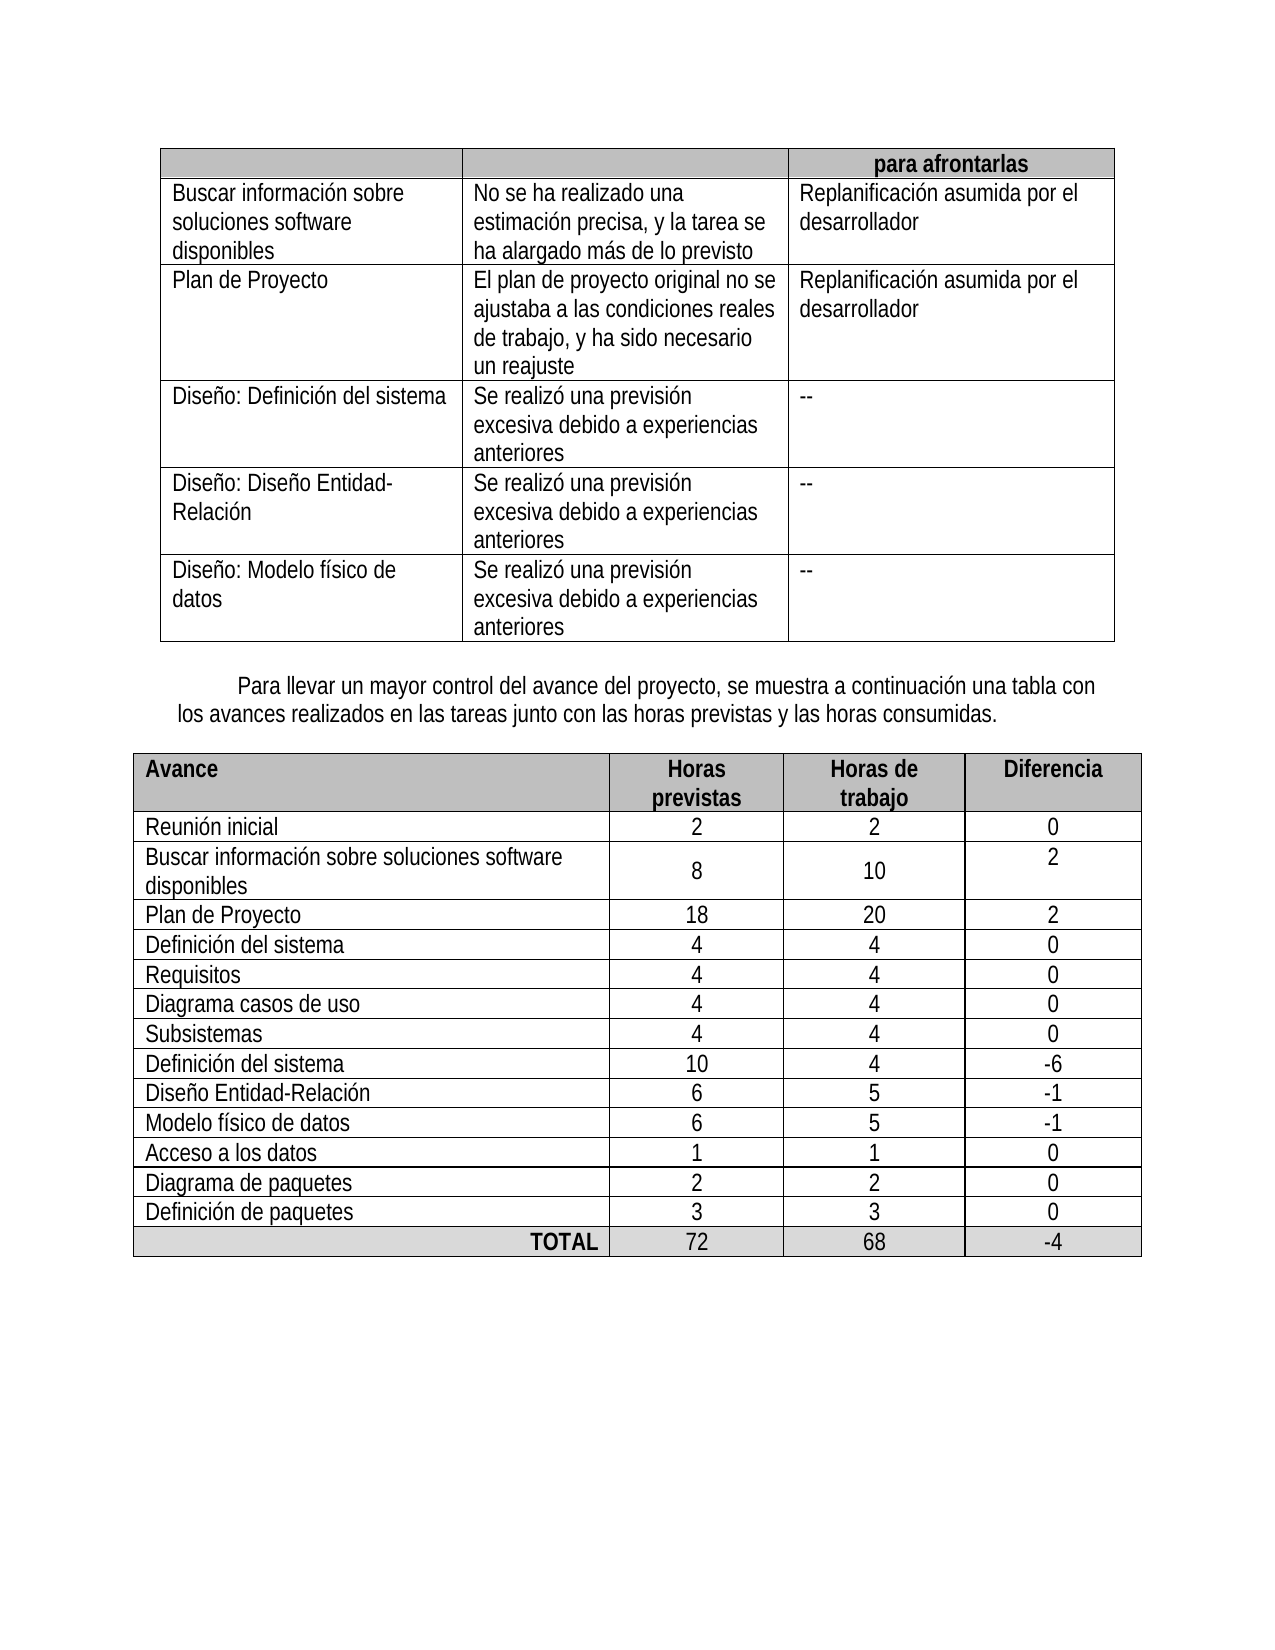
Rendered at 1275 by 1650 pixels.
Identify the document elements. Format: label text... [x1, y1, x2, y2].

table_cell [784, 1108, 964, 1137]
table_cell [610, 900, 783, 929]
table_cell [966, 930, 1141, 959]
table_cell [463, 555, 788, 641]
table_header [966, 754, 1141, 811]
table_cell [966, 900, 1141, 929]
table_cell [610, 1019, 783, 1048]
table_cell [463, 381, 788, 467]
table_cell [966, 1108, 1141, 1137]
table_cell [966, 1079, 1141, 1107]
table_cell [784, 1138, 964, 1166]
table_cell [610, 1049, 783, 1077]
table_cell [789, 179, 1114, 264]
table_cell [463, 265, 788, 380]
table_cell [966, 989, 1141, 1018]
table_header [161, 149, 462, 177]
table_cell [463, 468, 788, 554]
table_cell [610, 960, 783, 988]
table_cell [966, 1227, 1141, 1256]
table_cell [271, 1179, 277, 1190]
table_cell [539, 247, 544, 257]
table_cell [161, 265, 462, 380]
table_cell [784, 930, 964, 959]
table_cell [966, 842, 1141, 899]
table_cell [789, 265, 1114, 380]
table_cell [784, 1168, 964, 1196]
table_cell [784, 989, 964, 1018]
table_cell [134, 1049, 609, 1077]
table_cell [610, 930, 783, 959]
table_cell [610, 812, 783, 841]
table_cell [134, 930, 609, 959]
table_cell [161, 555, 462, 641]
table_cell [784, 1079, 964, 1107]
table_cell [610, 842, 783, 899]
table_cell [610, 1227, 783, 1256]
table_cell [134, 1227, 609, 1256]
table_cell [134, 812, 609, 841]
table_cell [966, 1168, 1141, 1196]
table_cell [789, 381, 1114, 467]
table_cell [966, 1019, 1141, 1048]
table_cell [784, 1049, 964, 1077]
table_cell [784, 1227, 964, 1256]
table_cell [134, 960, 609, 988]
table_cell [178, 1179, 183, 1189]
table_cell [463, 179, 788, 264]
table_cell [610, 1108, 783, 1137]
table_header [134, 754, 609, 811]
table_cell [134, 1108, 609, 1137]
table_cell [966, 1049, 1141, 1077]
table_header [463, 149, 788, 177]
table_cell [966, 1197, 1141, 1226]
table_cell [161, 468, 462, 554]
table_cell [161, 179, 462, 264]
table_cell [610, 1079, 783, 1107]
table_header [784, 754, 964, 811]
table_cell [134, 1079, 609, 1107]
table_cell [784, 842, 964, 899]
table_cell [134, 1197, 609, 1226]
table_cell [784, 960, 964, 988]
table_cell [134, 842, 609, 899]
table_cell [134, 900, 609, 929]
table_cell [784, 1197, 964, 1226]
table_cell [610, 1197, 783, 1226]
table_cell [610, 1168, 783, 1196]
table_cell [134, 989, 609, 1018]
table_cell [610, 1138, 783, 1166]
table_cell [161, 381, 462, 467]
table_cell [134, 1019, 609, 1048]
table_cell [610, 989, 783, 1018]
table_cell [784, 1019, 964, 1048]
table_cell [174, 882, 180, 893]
text Para llevar un mayor control del avance del proyecto, se muestra a continuación una tabla con los avances realizados en las tareas junto con las horas previstas y las horas consumidas. [177, 671, 1098, 728]
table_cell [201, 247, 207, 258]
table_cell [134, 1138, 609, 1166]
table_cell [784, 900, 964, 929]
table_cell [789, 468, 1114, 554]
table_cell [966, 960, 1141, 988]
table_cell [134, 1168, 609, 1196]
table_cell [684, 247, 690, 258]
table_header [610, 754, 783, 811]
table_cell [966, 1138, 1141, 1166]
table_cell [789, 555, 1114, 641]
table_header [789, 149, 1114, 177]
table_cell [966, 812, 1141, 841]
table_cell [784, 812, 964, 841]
